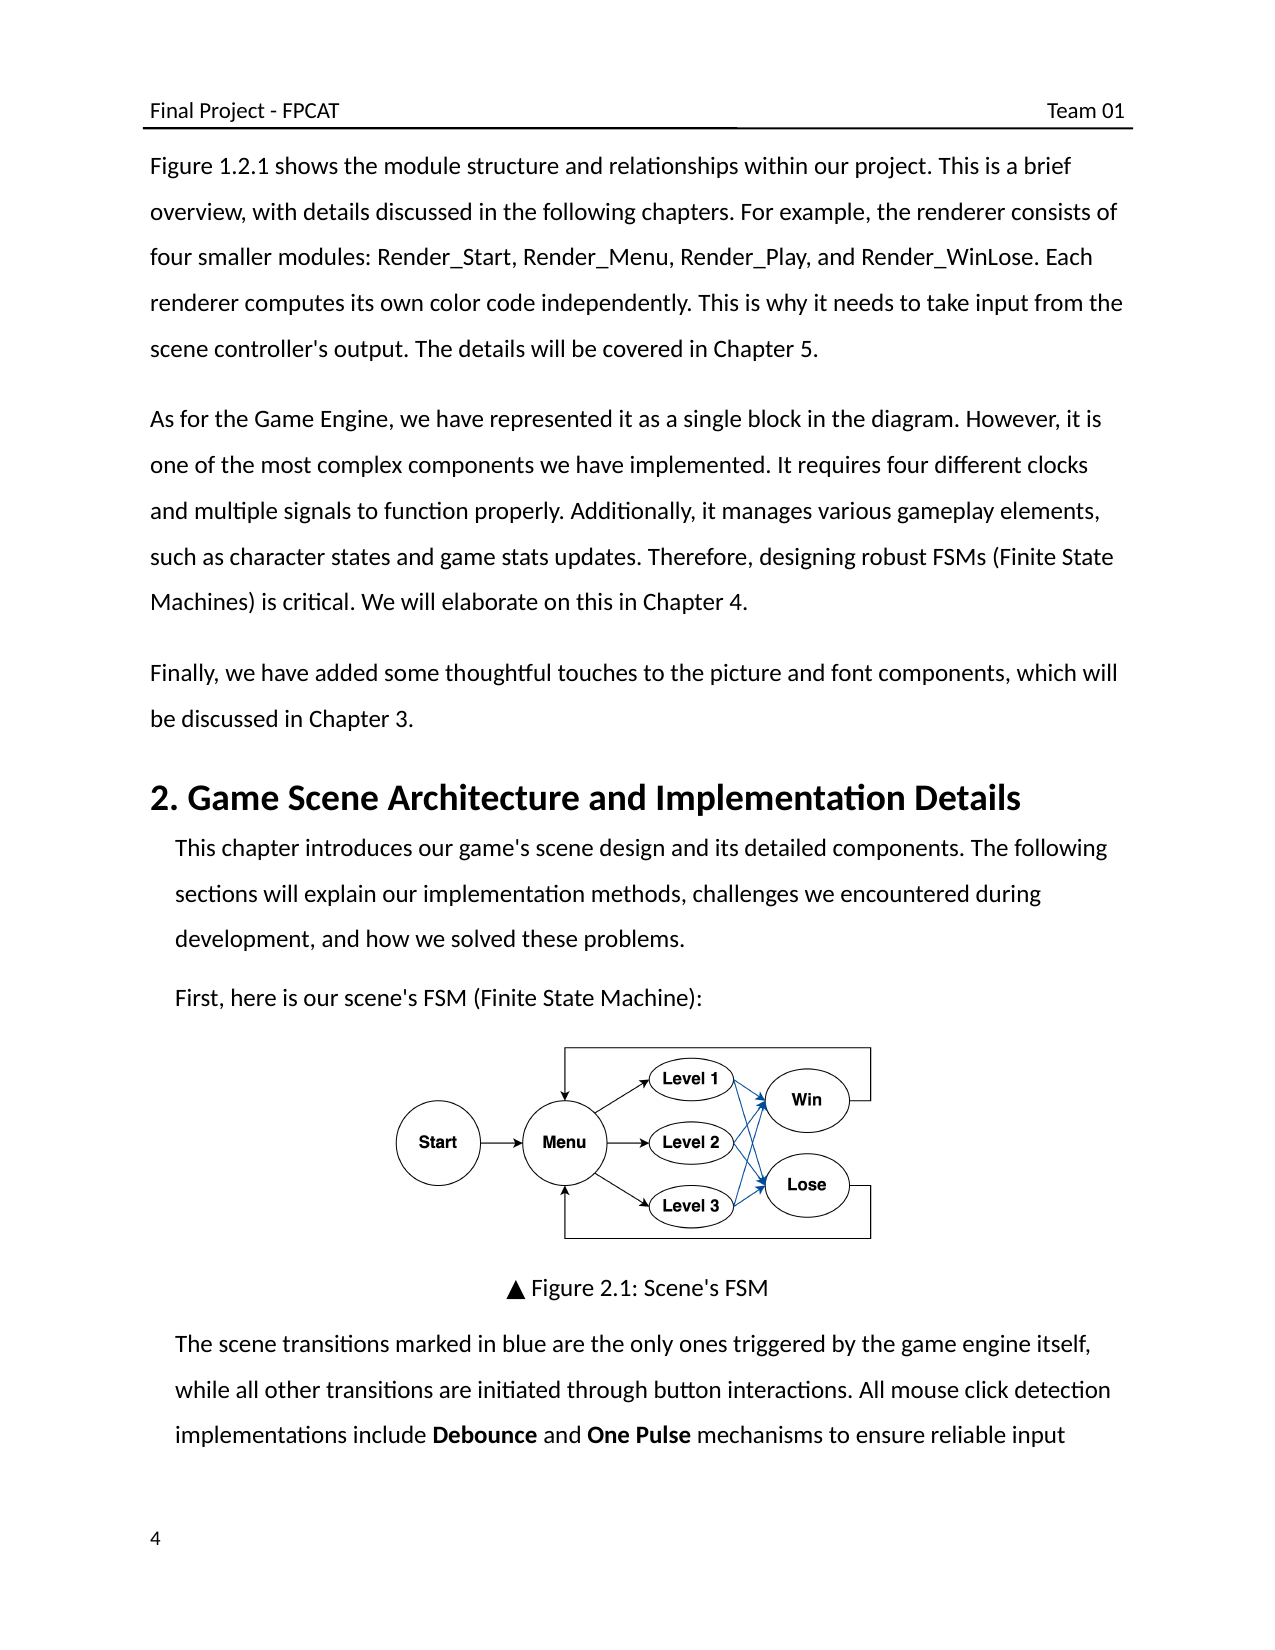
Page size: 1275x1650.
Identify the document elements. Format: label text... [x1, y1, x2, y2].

picture [385, 1030, 890, 1258]
text First, here is our scene's FSM (Finite State Machine): [175, 982, 1125, 1012]
subtitle Finally, we have added some thoughtful touches to the picture and font components, which will be discussed in Chapter 3. [150, 657, 1125, 733]
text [175, 1328, 1125, 1450]
text This chapter introduces our game's scene design and its detailed components. The following sections will explain our implementation methods, challenges we encountered during development, and how we solved these problems. [175, 832, 1125, 954]
subtitle As for the Game Engine, we have represented it as a single block in the diagram. However, it is one of the most complex components we have implemented. It requires four different clocks and multiple signals to function properly. Additionally, it manages various gameplay elements, such as character states and game stats updates. Therefore, designing robust FSMs (Finite State Machines) is critical. We will elaborate on this in Chapter 4. [150, 404, 1125, 617]
subtitle 2. Game Scene Architecture and Implementation Details [150, 774, 1125, 819]
subtitle Figure 1.2.1 shows the module structure and relationships within our project. This is a brief overview, with details discussed in the following chapters. For example, the renderer consists of four smaller modules: Render_Start, Render_Menu, Render_Play, and Render_WinLose. Each renderer computes its own color code independently. This is why it needs to take input from the scene controller's output. The details will be covered in Chapter 5. [150, 150, 1125, 363]
